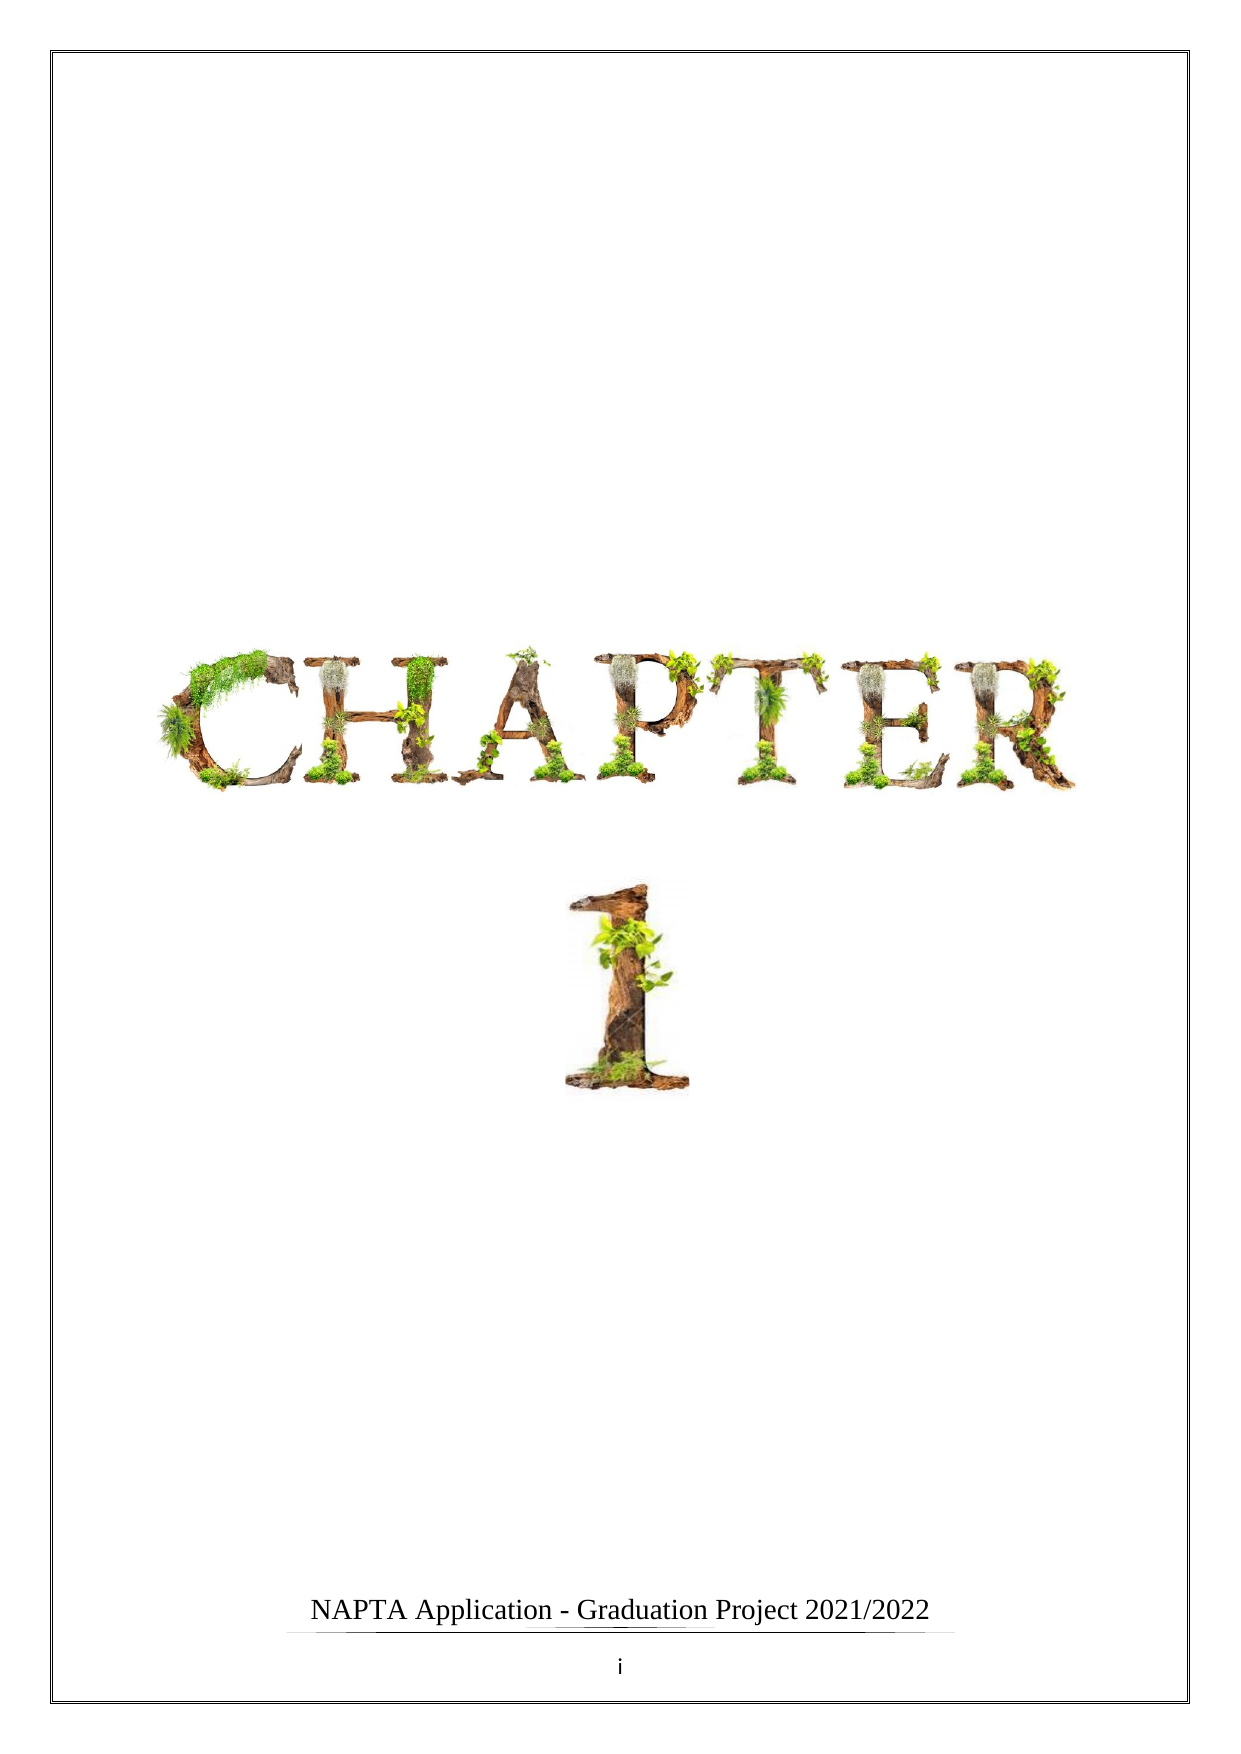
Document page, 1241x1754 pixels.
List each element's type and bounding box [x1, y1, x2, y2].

picture [564, 876, 690, 1099]
picture [137, 640, 1077, 804]
